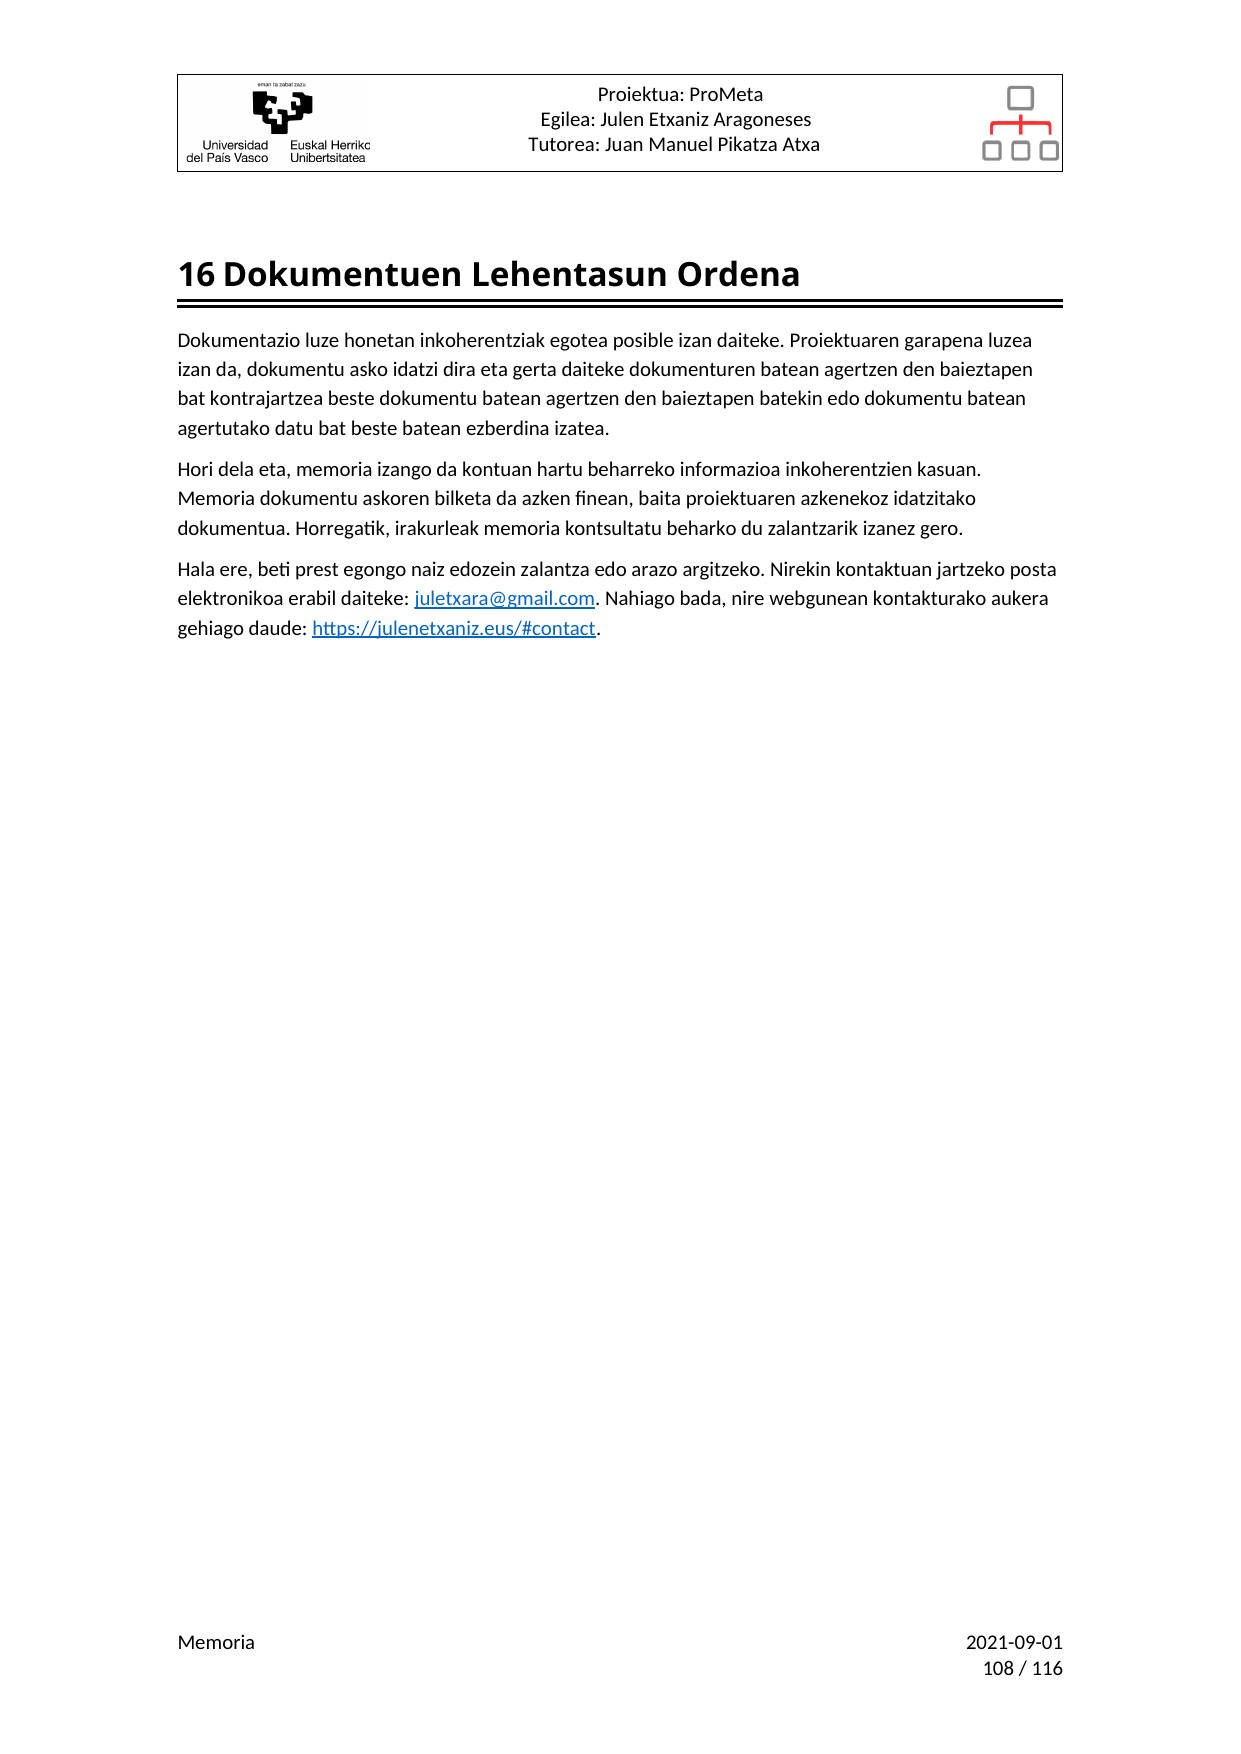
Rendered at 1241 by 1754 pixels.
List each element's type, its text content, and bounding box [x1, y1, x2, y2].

subtitle Dokumentuen Lehentasun Ordena [177, 251, 1063, 299]
picture [978, 80, 1060, 162]
text Hala ere, beti prest egongo naiz edozein zalantza edo arazo argitzeko. Nirekin kontaktuan jartzeko posta elektronikoa erabil daiteke: juletxara@gmail.com. Nahiago bada, nire webgunean kontakturako aukera gehiago daude: https://julenetxaniz.eus/#contact. [177, 556, 1063, 640]
text Dokumentazio luze honetan inkoherentziak egotea posible izan daiteke. Proiektuaren garapena luzea izan da, dokumentu asko idatzi dira eta gerta daiteke dokumenturen batean agertzen den baieztapen bat kontrajartzea beste dokumentu batean agertzen den baieztapen batekin edo dokumentu batean agertutako datu bat beste batean ezberdina izatea. [177, 327, 1063, 440]
picture [182, 81, 370, 162]
text Hori dela eta, memoria izango da kontuan hartu beharreko informazioa inkoherentzien kasuan. Memoria dokumentu askoren bilketa da azken finean, baita proiektuaren azkenekoz idatzitako dokumentua. Horregatik, irakurleak memoria kontsultatu beharko du zalantzarik izanez gero. [177, 456, 1063, 540]
